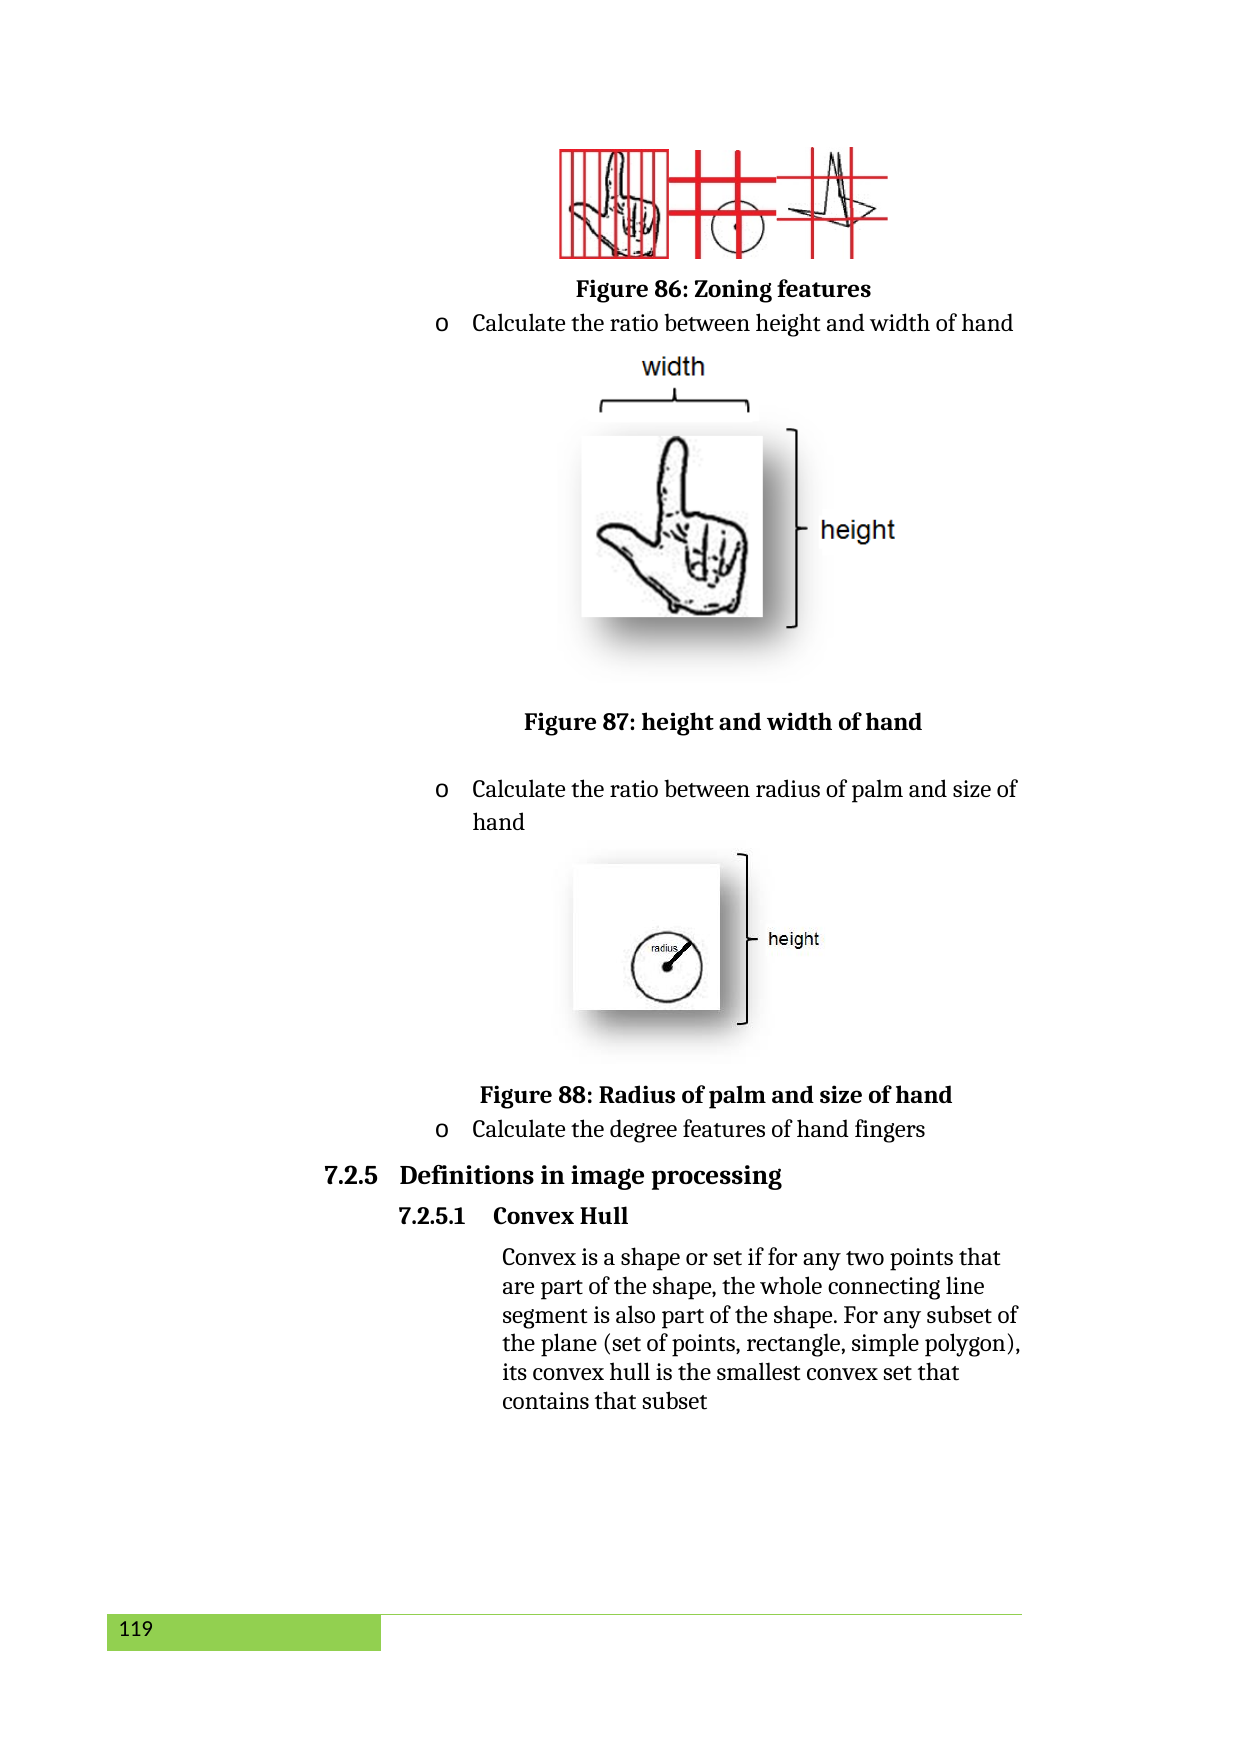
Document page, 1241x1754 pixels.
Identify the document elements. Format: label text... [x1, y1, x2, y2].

text Figure 86: Zoning features [413, 275, 1033, 304]
list Calculate the ratio between radius of palm and size of hand [435, 773, 1033, 836]
text Figure 87: height and width of hand [413, 707, 1033, 736]
text Convex is a shape or set if for any two points that are part of the shape, the whole connecting line segment is also part of the shape. For any subset of the plane (set of points, rectangle, simple polygon), its convex hull is the smallest convex set that contains that subset [502, 1243, 1033, 1416]
list Calculate the degree features of hand fingers [435, 1114, 1033, 1143]
subtitle Definitions in image processing [324, 1160, 1033, 1191]
list Calculate the ratio between height and width of hand [435, 308, 1033, 338]
text Figure 88: Radius of palm and size of hand [399, 1081, 1033, 1109]
picture [559, 147, 888, 259]
picture [550, 840, 834, 1064]
subtitle Convex Hull [399, 1202, 1033, 1231]
picture [539, 342, 923, 691]
